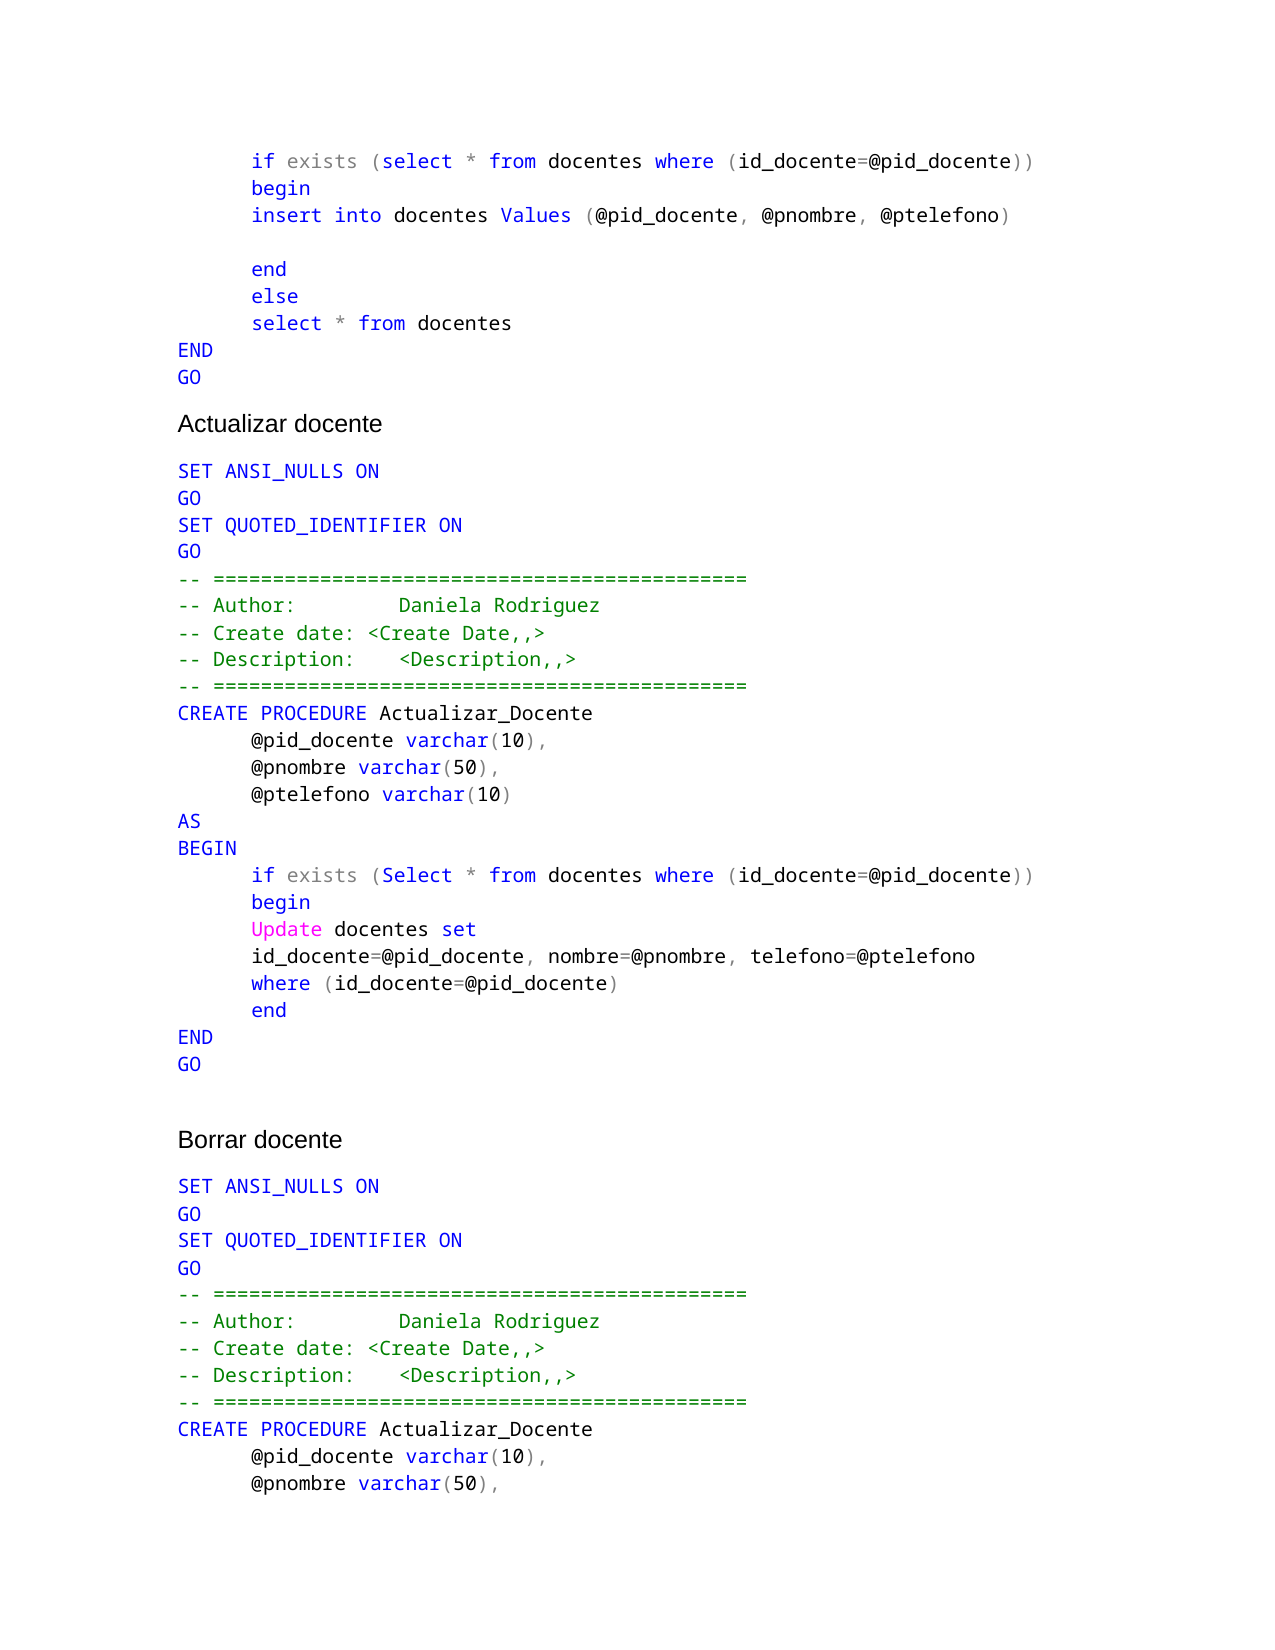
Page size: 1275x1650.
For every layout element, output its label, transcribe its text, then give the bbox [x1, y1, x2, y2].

text -- Create date: <Create Date,,> [177, 619, 1098, 646]
text GO [177, 538, 1098, 565]
text @pid_docente varchar(10), [177, 1443, 1098, 1469]
text where (id_docente=@pid_docente) [177, 969, 1098, 996]
text id_docente=@pid_docente, nombre=@pnombre, telefono=@ptelefono [177, 942, 1098, 969]
text end [177, 996, 1098, 1023]
text Actualizar docente [177, 409, 1098, 438]
text end [177, 256, 1098, 282]
text if exists (Select * from docentes where (id_docente=@pid_docente)) [177, 862, 1098, 888]
text CREATE PROCEDURE Actualizar_Docente [177, 1416, 1098, 1443]
text -- Description: <Description,,> [177, 1362, 1098, 1389]
text select * from docentes [177, 309, 1098, 336]
text -- Author: Daniela Rodriguez [177, 1308, 1098, 1335]
text CREATE PROCEDURE Actualizar_Docente [177, 700, 1098, 727]
text BEGIN [177, 834, 1098, 862]
text else [177, 282, 1098, 309]
text @pid_docente varchar(10), [177, 727, 1098, 754]
text -- ============================================= [177, 673, 1098, 700]
text SET ANSI_NULLS ON [177, 1173, 1098, 1200]
text END [177, 336, 1098, 363]
text GO [177, 484, 1098, 511]
text insert into docentes Values (@pid_docente, @pnombre, @ptelefono) [177, 202, 1098, 228]
text -- Description: <Description,,> [177, 646, 1098, 673]
text begin [177, 174, 1098, 202]
text Update docentes set [177, 916, 1098, 942]
text -- Create date: <Create Date,,> [177, 1335, 1098, 1362]
text -- Author: Daniela Rodriguez [177, 592, 1098, 619]
text SET QUOTED_IDENTIFIER ON [177, 1227, 1098, 1254]
text -- ============================================= [177, 565, 1098, 592]
text -- ============================================= [177, 1281, 1098, 1308]
text -- ============================================= [177, 1389, 1098, 1416]
text GO [177, 363, 1098, 390]
text GO [177, 1254, 1098, 1281]
text END [177, 1023, 1098, 1050]
text @pnombre varchar(50), [177, 1469, 1098, 1497]
text SET QUOTED_IDENTIFIER ON [177, 511, 1098, 538]
text AS [177, 808, 1098, 834]
text GO [177, 1050, 1098, 1077]
text Borrar docente [177, 1125, 1098, 1154]
text begin [177, 888, 1098, 916]
text @pnombre varchar(50), [177, 754, 1098, 781]
text @ptelefono varchar(10) [177, 781, 1098, 808]
text SET ANSI_NULLS ON [177, 457, 1098, 484]
text if exists (select * from docentes where (id_docente=@pid_docente)) [177, 148, 1098, 174]
text GO [177, 1200, 1098, 1227]
